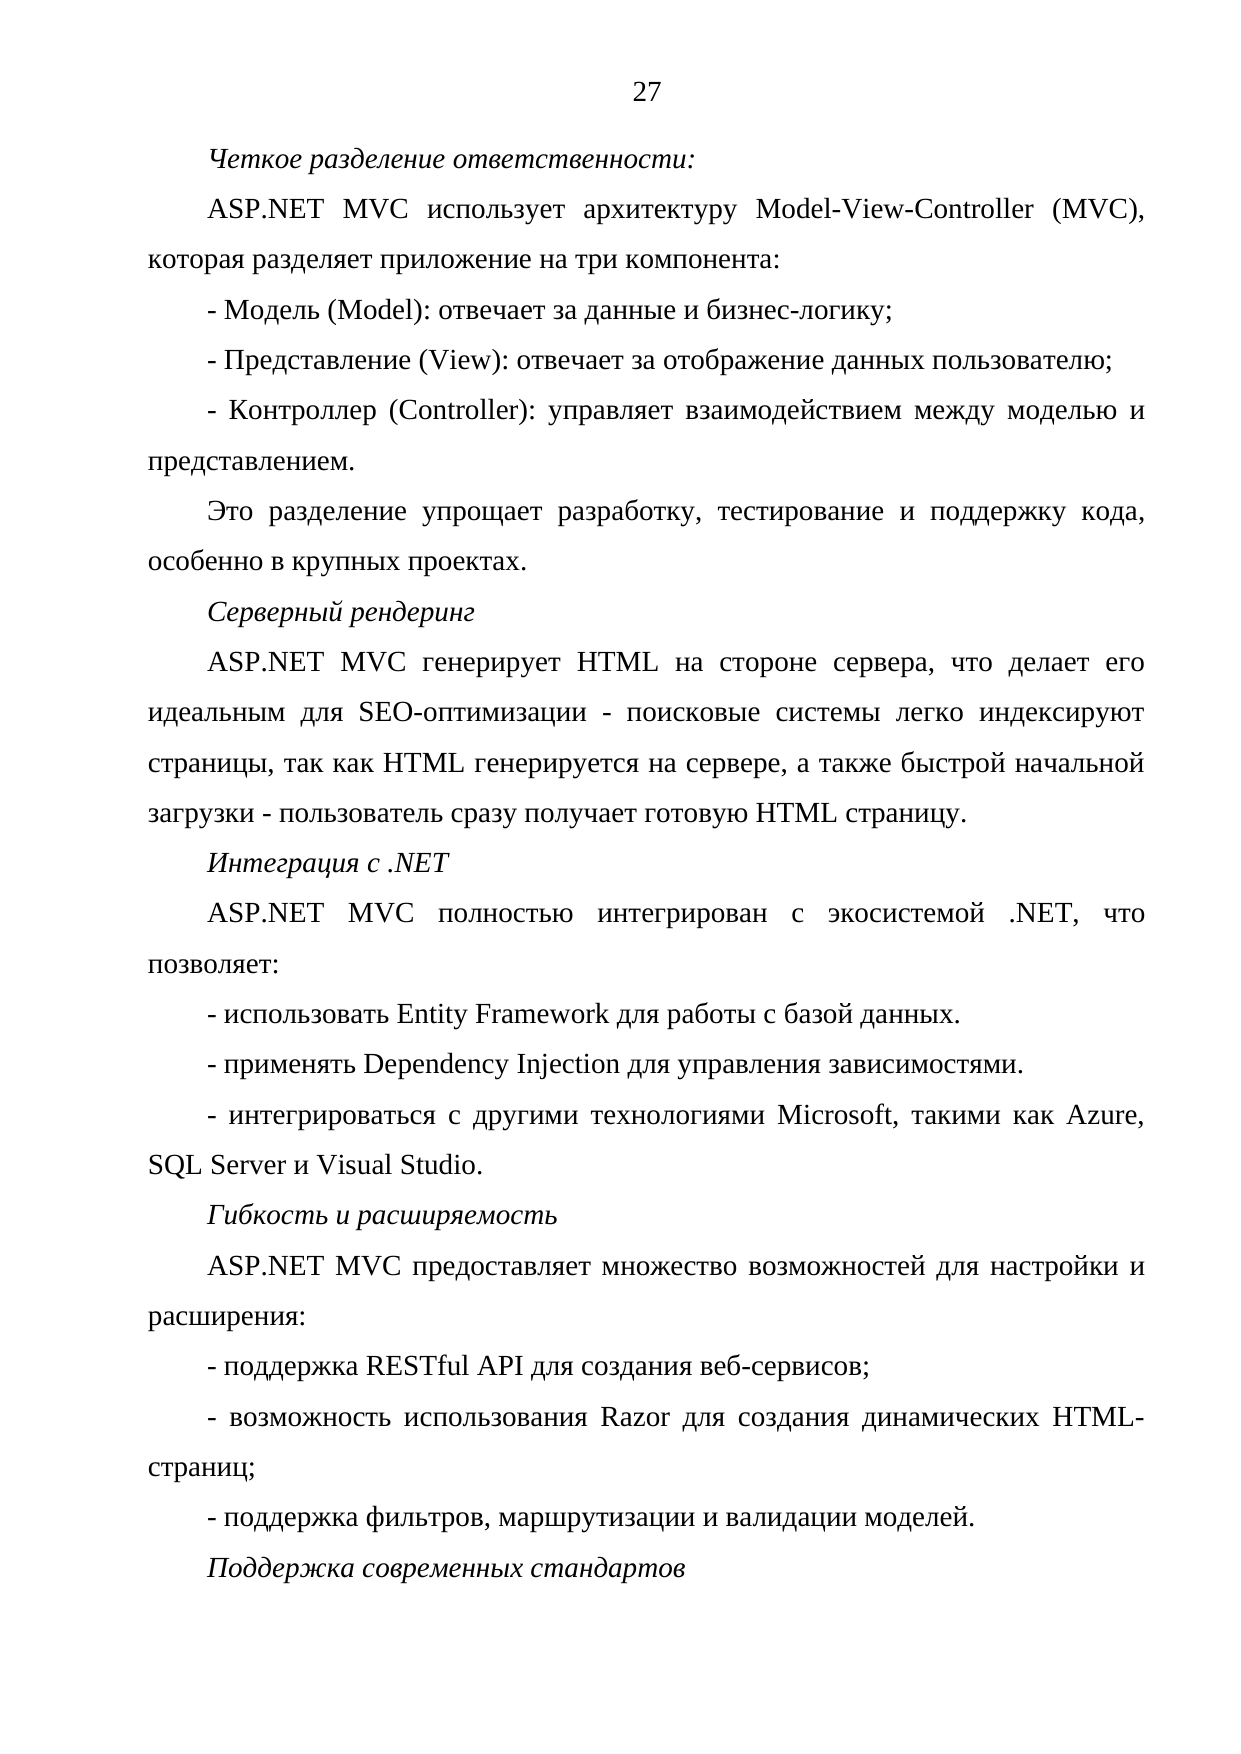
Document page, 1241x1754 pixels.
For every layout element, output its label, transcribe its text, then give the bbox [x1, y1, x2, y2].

text ASP.NET MVC предоставляет множество возможностей для настройки и расширения: [148, 1248, 1146, 1332]
text - Представление (View): отвечает за отображение данных пользователю; [148, 342, 1146, 376]
text Четкое разделение ответственности: [148, 141, 1146, 174]
text Это разделение упрощает разработку, тестирование и поддержку кода, особенно в крупных проектах. [148, 493, 1146, 577]
text ASP.NET MVC использует архитектуру Model-View-Controller (MVC), которая разделяет приложение на три компонента: [148, 191, 1146, 275]
text - применять Dependency Injection для управления зависимостями. [148, 1047, 1146, 1080]
text - поддержка RESTful API для создания веб-сервисов; [148, 1348, 1146, 1382]
text Серверный рендеринг [148, 594, 1146, 627]
text - поддержка фильтров, маршрутизации и валидации моделей. [148, 1499, 1146, 1533]
text - Модель (Model): отвечает за данные и бизнес-логику; [148, 292, 1146, 325]
text - интегрироваться с другими технологиями Microsoft, такими как Azure, SQL Server и Visual Studio. [148, 1097, 1146, 1181]
text Поддержка современных стандартов [148, 1550, 1146, 1583]
text - возможность использования Razor для создания динамических HTML-страниц; [148, 1399, 1146, 1483]
text Интеграция с .NET [148, 845, 1146, 879]
text ASP.NET MVC генерирует HTML на стороне сервера, что делает его идеальным для SEO-оптимизации - поисковые системы легко индексируют страницы, так как HTML генерируется на сервере, а также быстрой начальной загрузки - пользователь сразу получает готовую HTML страницу. [148, 644, 1146, 828]
text - использовать Entity Framework для работы с базой данных. [148, 996, 1146, 1030]
text Гибкость и расширяемость [148, 1197, 1146, 1231]
text ASP.NET MVC полностью интегрирован с экосистемой .NET, что позволяет: [148, 896, 1146, 979]
text - Контроллер (Controller): управляет взаимодействием между моделью и представлением. [148, 392, 1146, 476]
